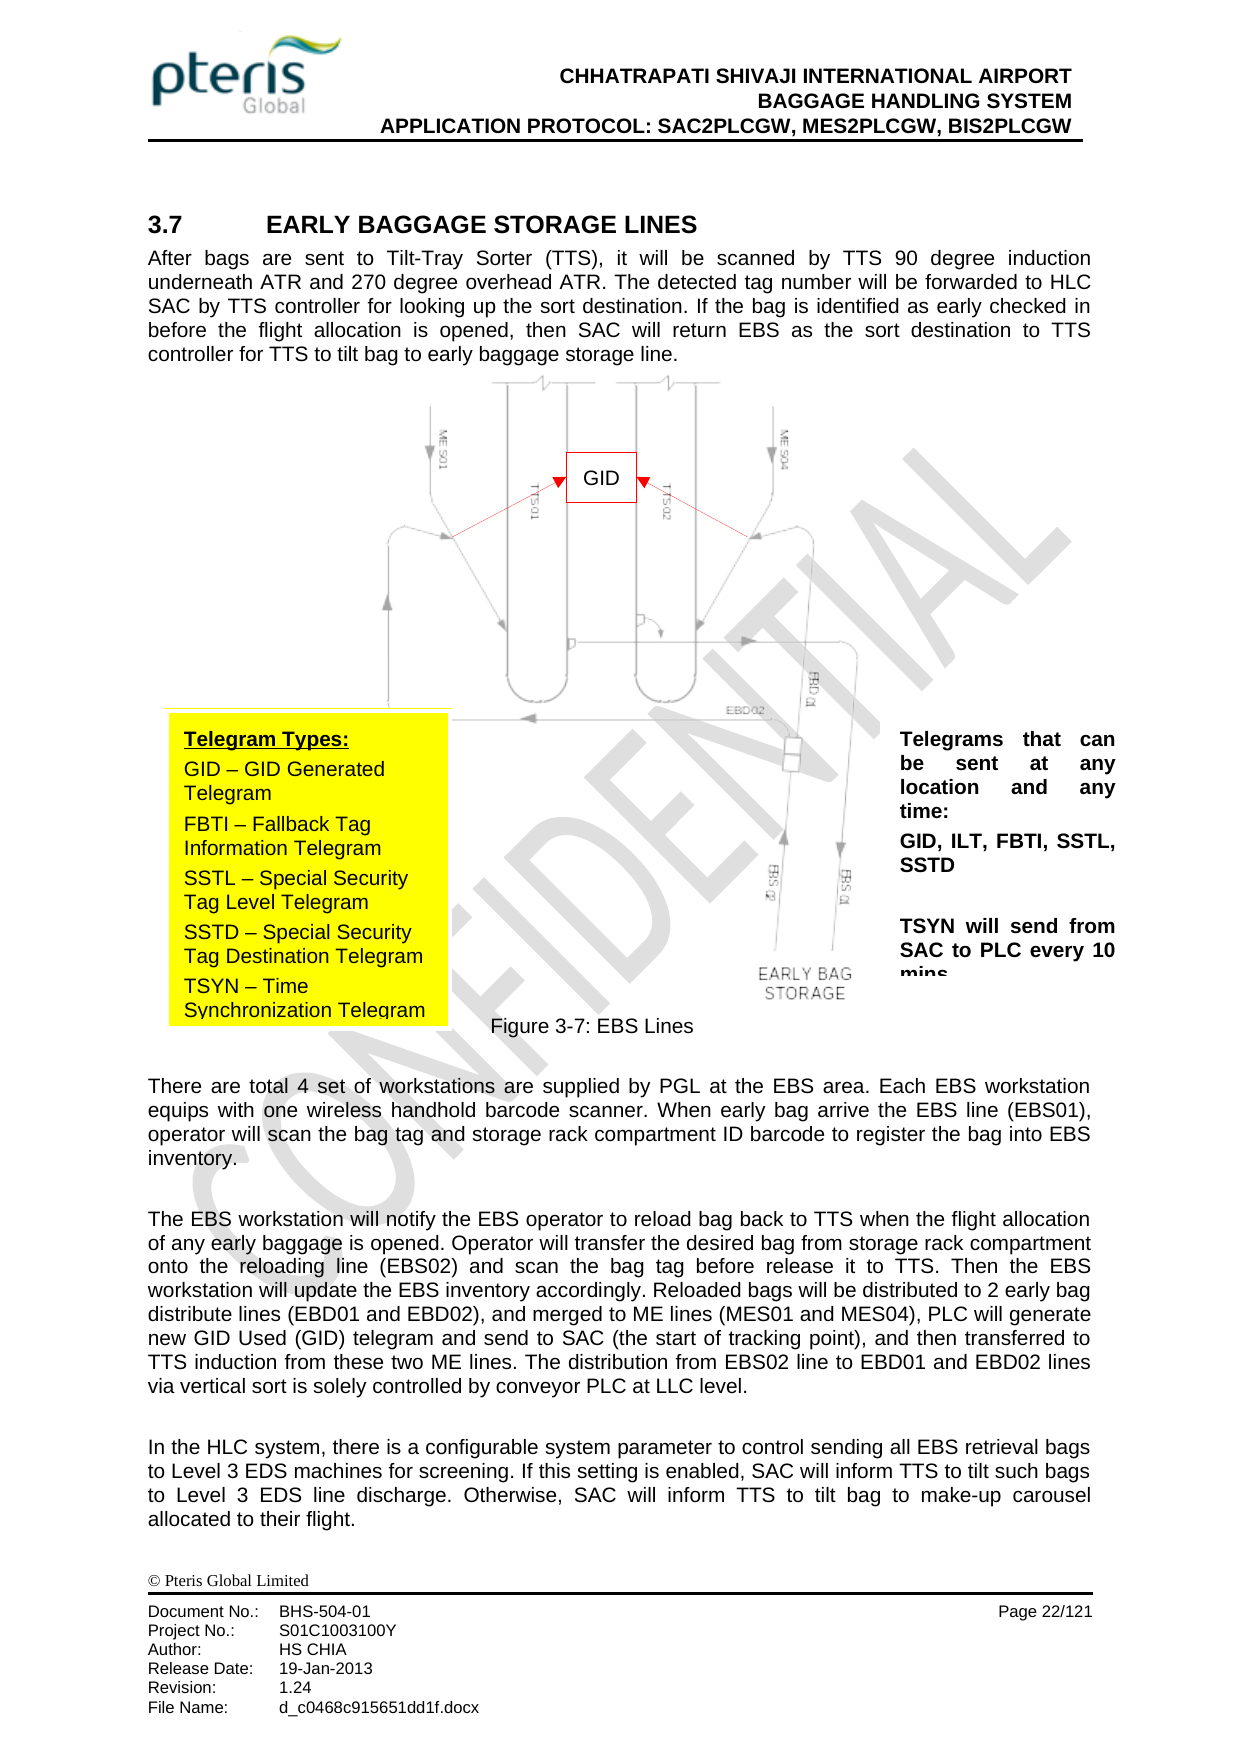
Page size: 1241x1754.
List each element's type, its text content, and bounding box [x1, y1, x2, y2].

text There are total 4 set of workstations are supplied by PGL at the EBS area. Each EBS workstation equips with one wireless handhold barcode scanner. When early bag arrive the EBS line (EBS01), operator will scan the bag tag and storage rack compartment ID barcode to register the bag into EBS inventory. [148, 1074, 1093, 1170]
picture [149, 31, 342, 118]
subtitle Early Baggage Storage Lines [148, 211, 1093, 239]
text The EBS workstation will notify the EBS operator to reload bag back to TTS when the flight allocation of any early baggage is opened. Operator will transfer the desired bag from storage rack compartment onto the reloading line (EBS02) and scan the bag tag before release it to TTS. Then the EBS workstation will update the EBS inventory accordingly. Reloaded bags will be distributed to 2 early bag distribute lines (EBD01 and EBD02), and merged to ME lines (MES01 and MES04), PLC will generate new GID Used (GID) telegram and send to SAC (the start of tracking point), and then transferred to TTS induction from these two ME lines. The distribution from EBS02 line to EBD01 and EBD02 lines via vertical sort is solely controlled by conveyor PLC at LLC level. [148, 1206, 1093, 1398]
text In the HLC system, there is a configurable system parameter to control sending all EBS retrieval bags to Level 3 EDS machines for screening. If this setting is enabled, SAC will inform TTS to tilt such bags to Level 3 EDS line discharge. Otherwise, SAC will inform TTS to tilt bag to make-up carousel allocated to their flight. [148, 1434, 1093, 1530]
text After bags are sent to Tilt-Tray Sorter (TTS), it will be scanned by TTS 90 degree induction underneath ATR and 270 degree overhead ATR. The detected tag number will be forwarded to HLC SAC by TTS controller for looking up the sort destination. If the bag is identified as early checked in before the flight allocation is opened, then SAC will return EBS as the sort destination to TTS controller for TTS to tilt bag to early baggage storage line. [148, 246, 1093, 365]
